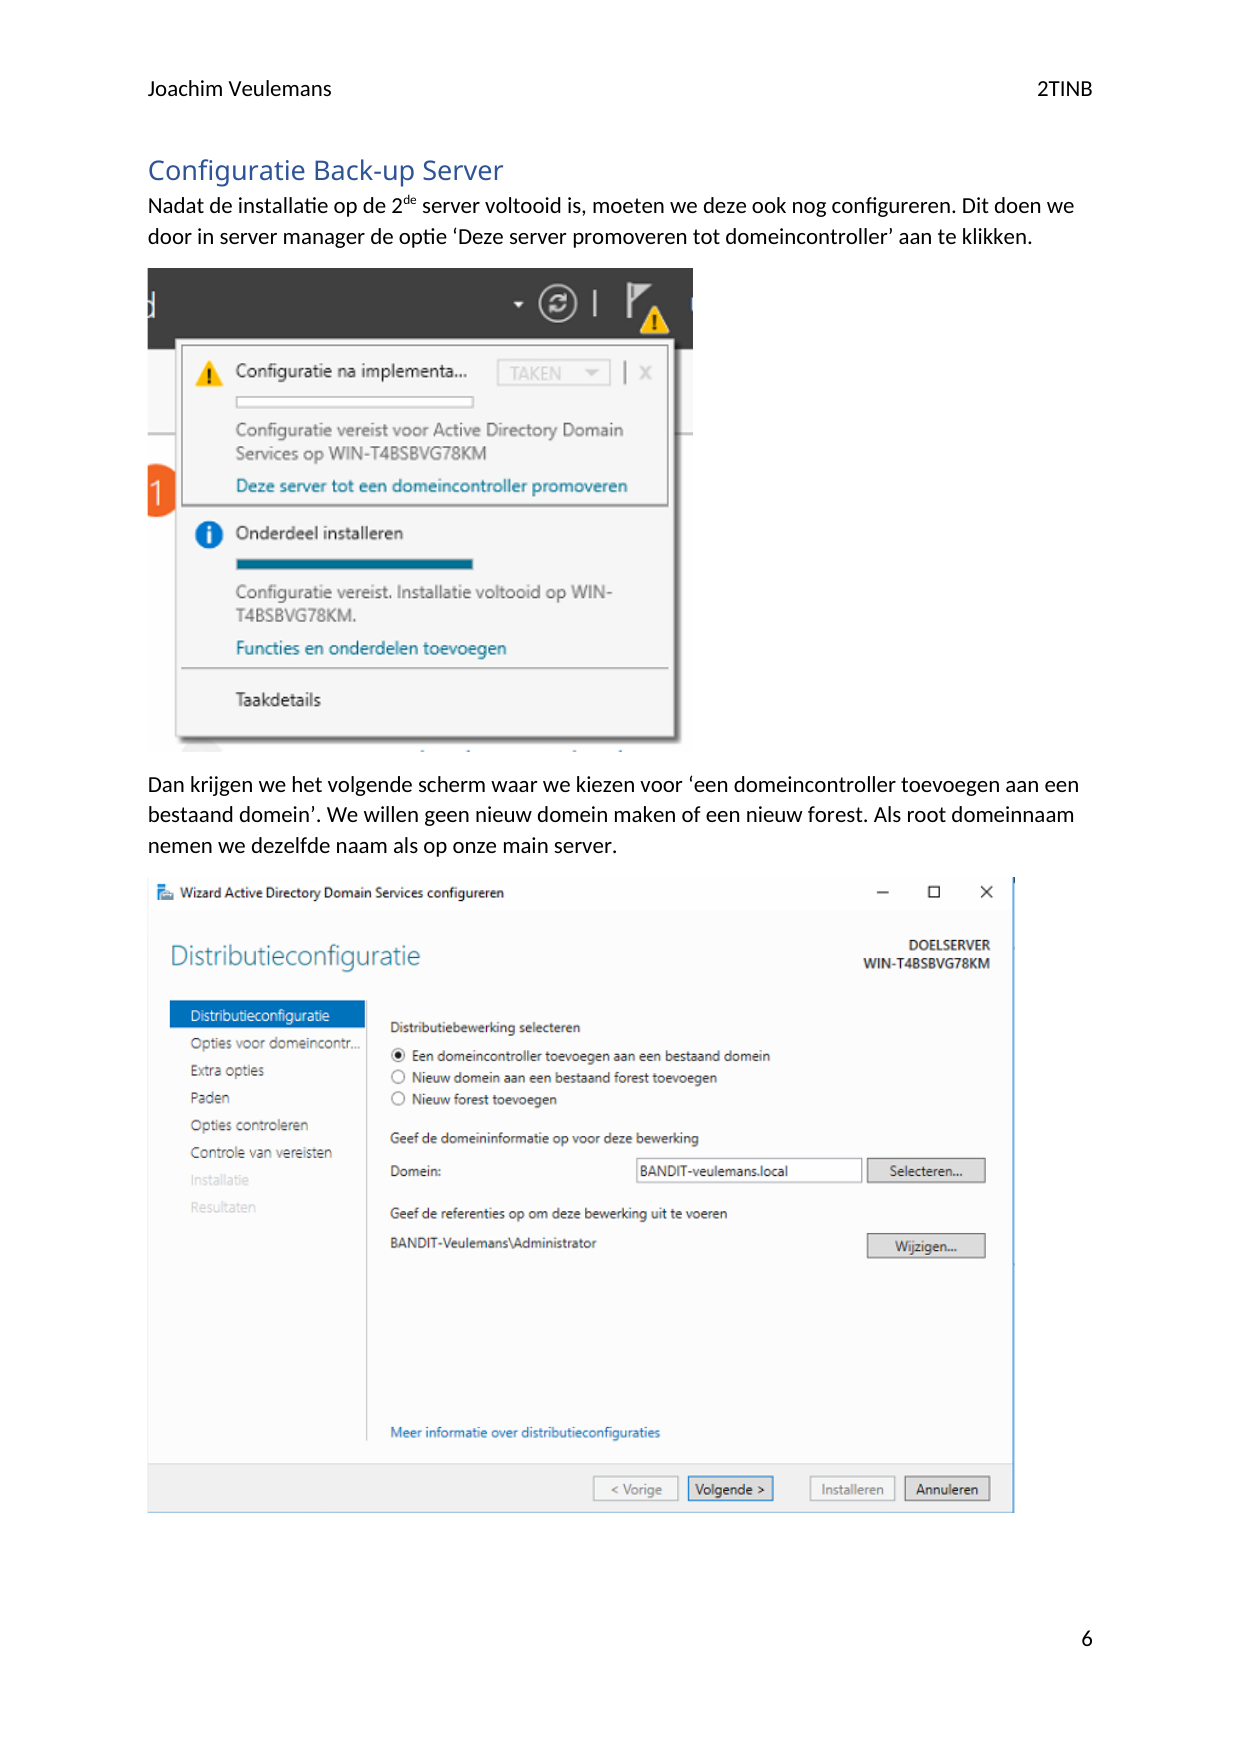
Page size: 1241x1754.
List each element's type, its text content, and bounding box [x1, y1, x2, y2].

picture [147, 877, 1015, 1513]
picture [147, 268, 693, 752]
subtitle Configuratie Back-up Server [148, 152, 1093, 189]
text Dan krijgen we het volgende scherm waar we kiezen voor ‘een domeincontroller toevoegen aan een bestaand domein’. We willen geen nieuw domein maken of een nieuw forest. Als root domeinnaam nemen we dezelfde naam als op onze main server. [148, 770, 1093, 859]
text Nadat de installatie op de 2de server voltooid is, moeten we deze ook nog configureren. Dit doen we door in server manager de optie ‘Deze server promoveren tot domeincontroller’ aan te klikken. [148, 192, 1093, 250]
